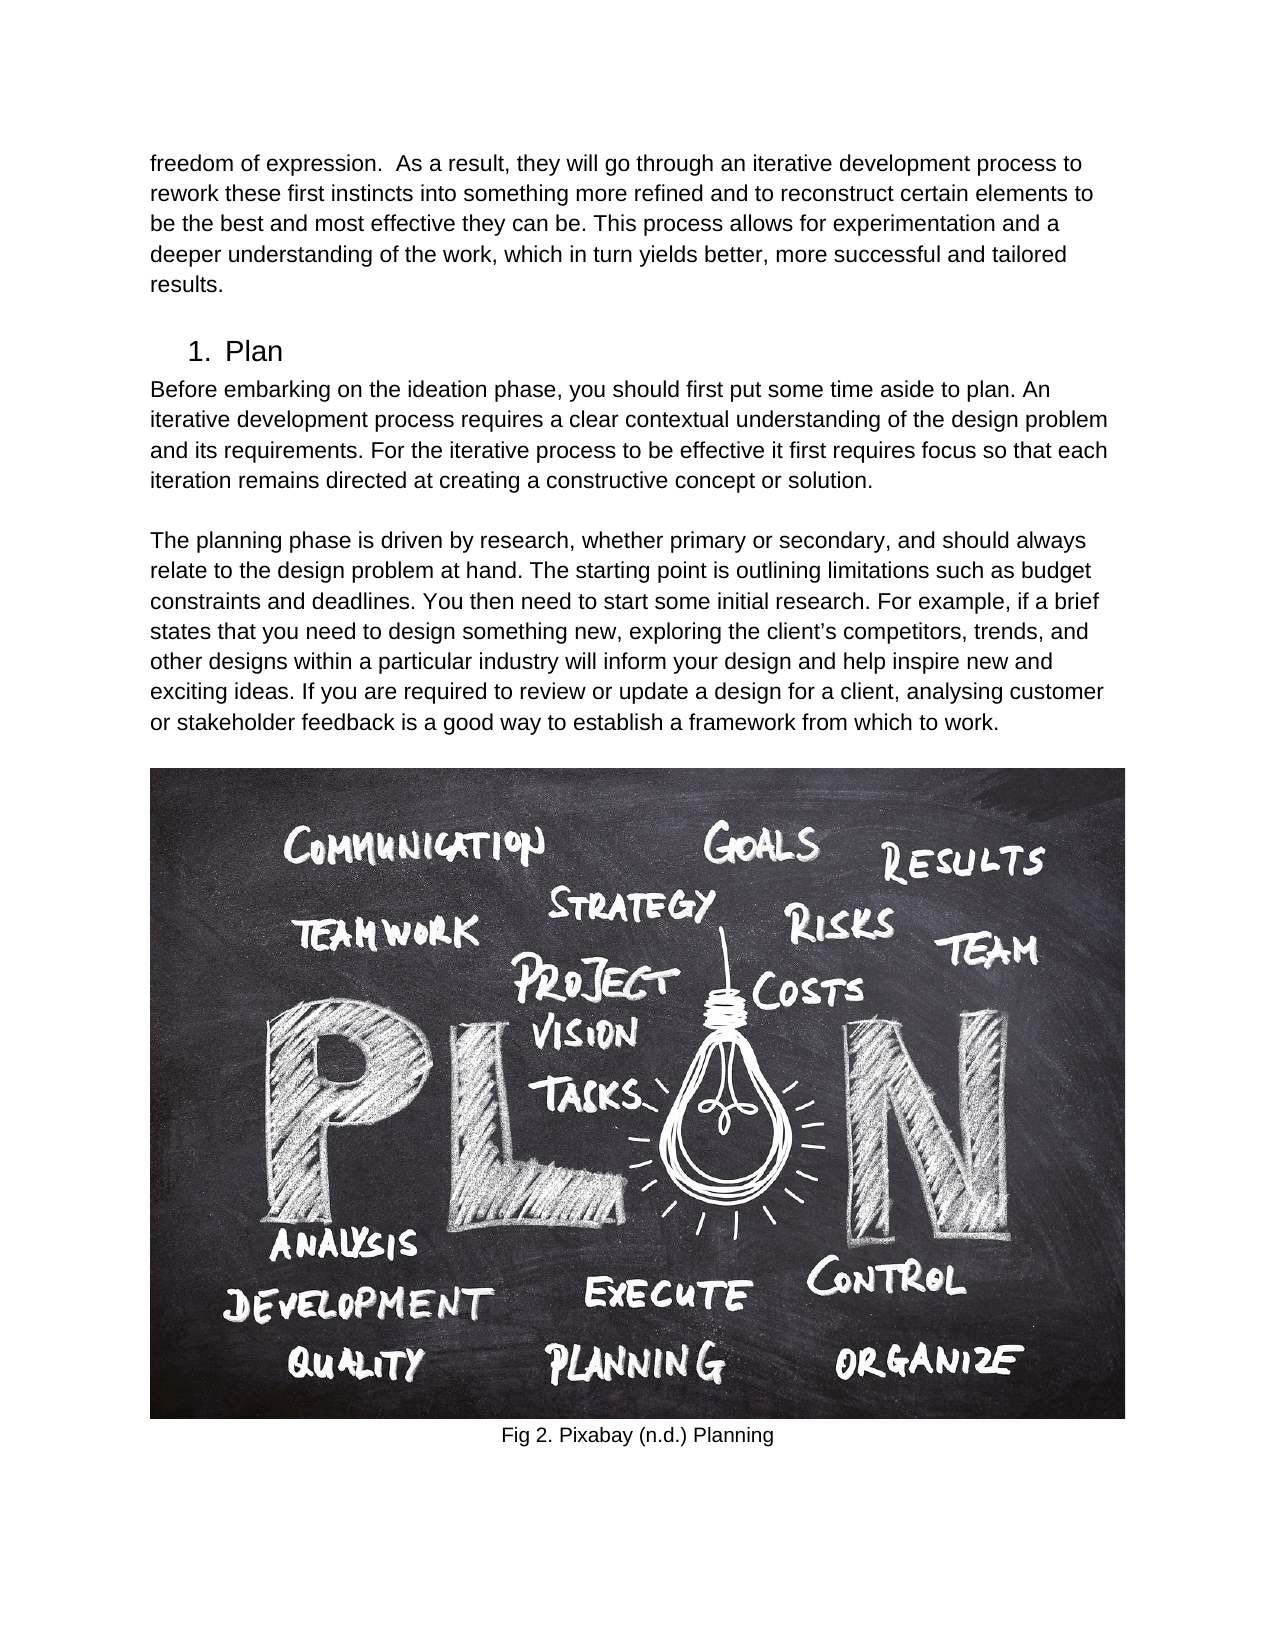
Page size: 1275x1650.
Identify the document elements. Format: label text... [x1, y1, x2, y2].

picture [150, 768, 1125, 1419]
text Fig 2. Pixabay (n.d.) Planning [150, 1423, 1125, 1447]
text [150, 150, 1125, 297]
text Before embarking on the ideation phase, you should first put some time aside to plan. An iterative development process requires a clear contextual understanding of the design problem and its requirements. For the iterative process to be effective it first requires focus so that each iteration remains directed at creating a constructive concept or solution. [150, 376, 1125, 493]
subtitle Plan [187, 334, 1125, 368]
text The planning phase is driven by research, whether primary or secondary, and should always relate to the design problem at hand. The starting point is outlining limitations such as budget constraints and deadlines. You then need to start some initial research. For example, if a brief states that you need to design something new, exploring the client’s competitors, trends, and other designs within a particular industry will inform your design and help inspire new and exciting ideas. If you are required to review or update a design for a client, analysing customer or stakeholder feedback is a good way to establish a framework from which to work. [150, 527, 1125, 735]
